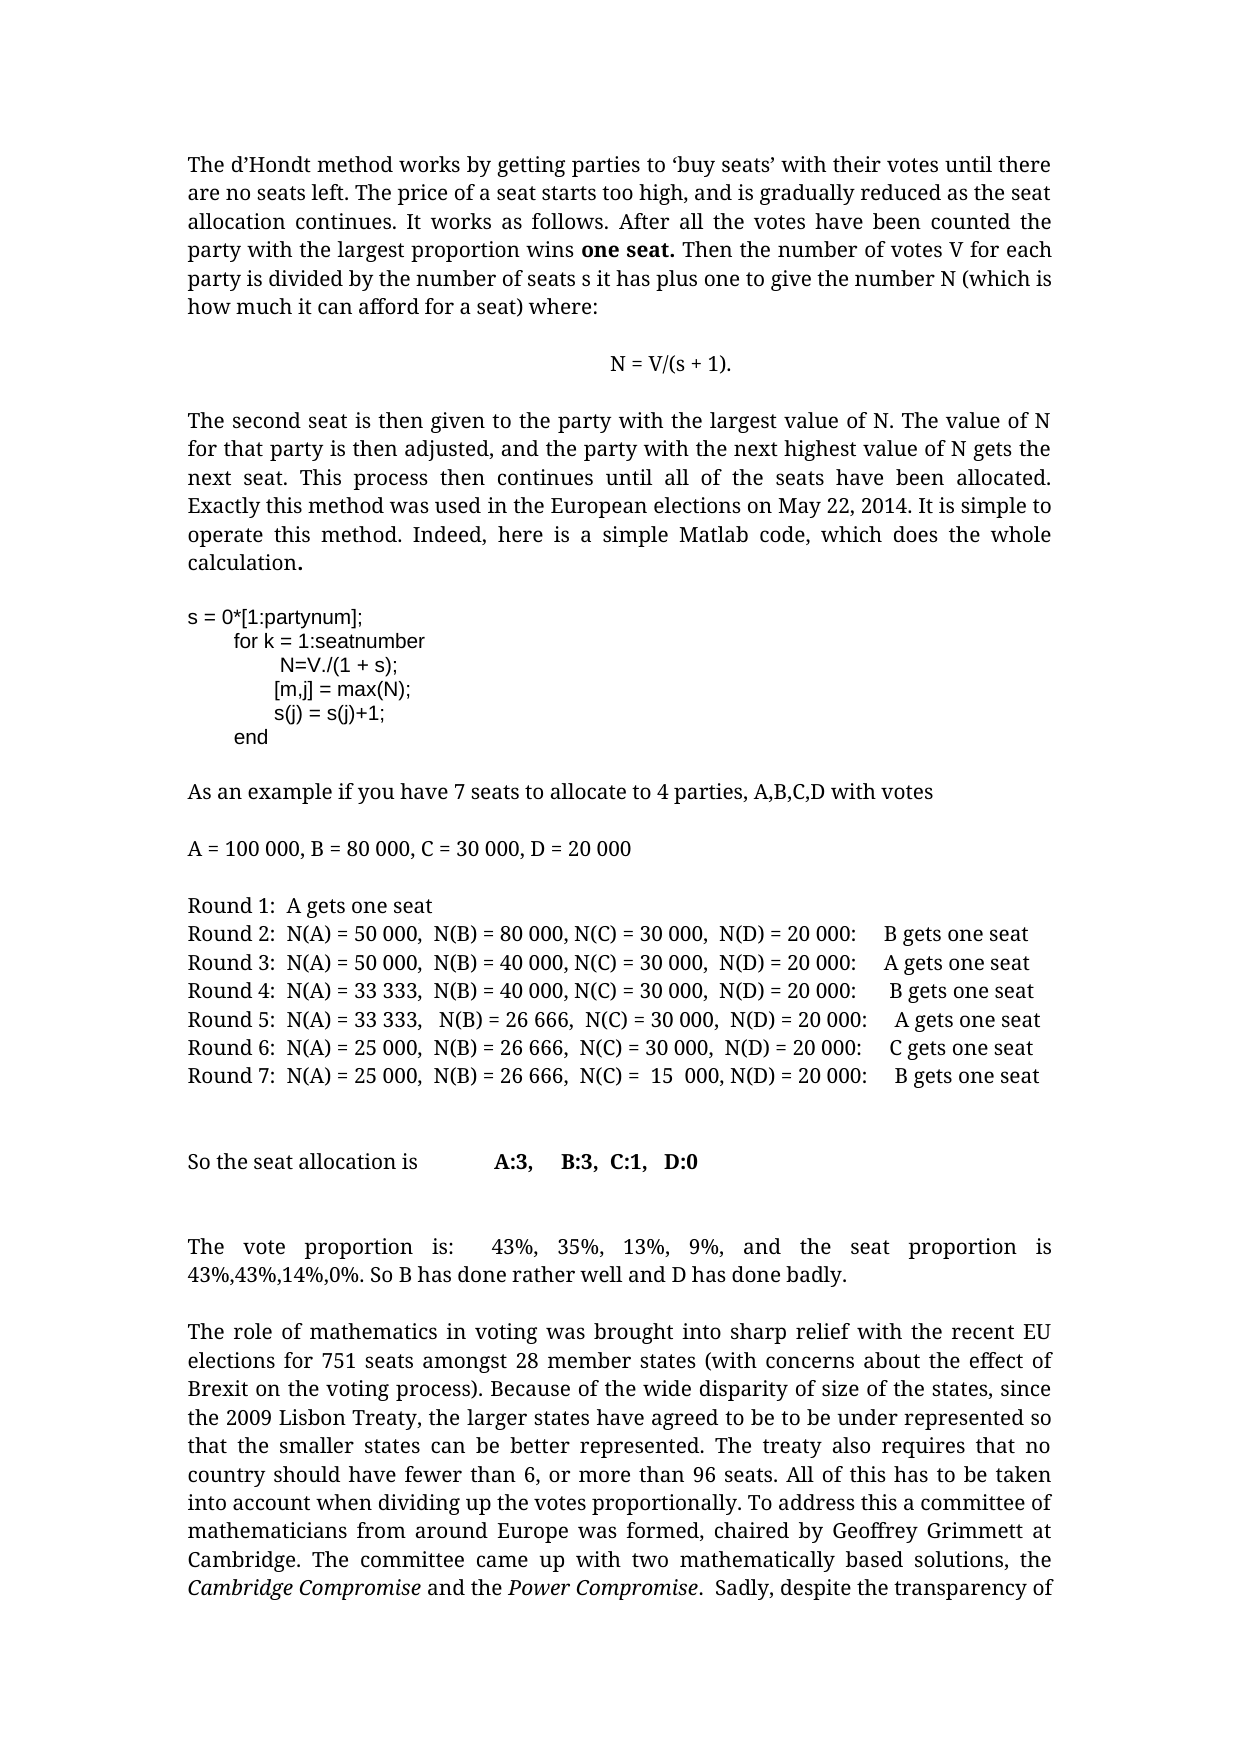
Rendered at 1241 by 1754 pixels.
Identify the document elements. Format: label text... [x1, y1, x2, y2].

text A = 100 000, B = 80 000, C = 30 000, D = 20 000 [187, 834, 1053, 862]
text Round 4: N(A) = 33 333, N(B) = 40 000, N(C) = 30 000, N(D) = 20 000: B gets one seat [187, 976, 1053, 1005]
text Round 2: N(A) = 50 000, N(B) = 80 000, N(C) = 30 000, N(D) = 20 000: B gets one seat [187, 919, 1053, 948]
text [m,j] = max(N); [187, 677, 1053, 701]
text N=V./(1 + s); [187, 653, 1053, 677]
text As an example if you have 7 seats to allocate to 4 parties, A,B,C,D with votes [187, 777, 1053, 806]
text Round 7: N(A) = 25 000, N(B) = 26 666, N(C) = 15 000, N(D) = 20 000: B gets one seat [187, 1062, 1053, 1090]
text Round 6: N(A) = 25 000, N(B) = 26 666, N(C) = 30 000, N(D) = 20 000: C gets one seat [187, 1033, 1053, 1062]
text The d’Hondt method works by getting parties to ‘buy seats’ with their votes until there are no seats left. The price of a seat starts too high, and is gradually reduced as the seat allocation continues. It works as follows. After all the votes have been counted the party with the largest proportion wins one seat. Then the number of votes V for each party is divided by the number of seats s it has plus one to give the number N (which is how much it can afford for a seat) where: [187, 150, 1053, 321]
text Round 3: N(A) = 50 000, N(B) = 40 000, N(C) = 30 000, N(D) = 20 000: A gets one seat [187, 948, 1053, 976]
text N = V/(s + 1). [187, 349, 1053, 377]
text The second seat is then given to the party with the largest value of N. The value of N for that party is then adjusted, and the party with the next highest value of N gets the next seat. This process then continues until all of the seats have been allocated. Exactly this method was used in the European elections on May 22, 2014. It is simple to operate this method. Indeed, here is a simple Matlab code, which does the whole calculation. [187, 406, 1053, 577]
text end [187, 725, 1053, 749]
text Round 1: A gets one seat [187, 891, 1053, 919]
text for k = 1:seatnumber [187, 629, 1053, 653]
text s(j) = s(j)+1; [187, 701, 1053, 725]
text s = 0*[1:partynum]; [187, 605, 1053, 629]
text The vote proportion is: 43%, 35%, 13%, 9%, and the seat proportion is 43%,43%,14%,0%. So B has done rather well and D has done badly. [187, 1232, 1053, 1289]
text So the seat allocation is A:3, B:3, C:1, D:0 [187, 1147, 1053, 1175]
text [187, 1317, 1053, 1602]
text Round 5: N(A) = 33 333, N(B) = 26 666, N(C) = 30 000, N(D) = 20 000: A gets one seat [187, 1005, 1053, 1033]
